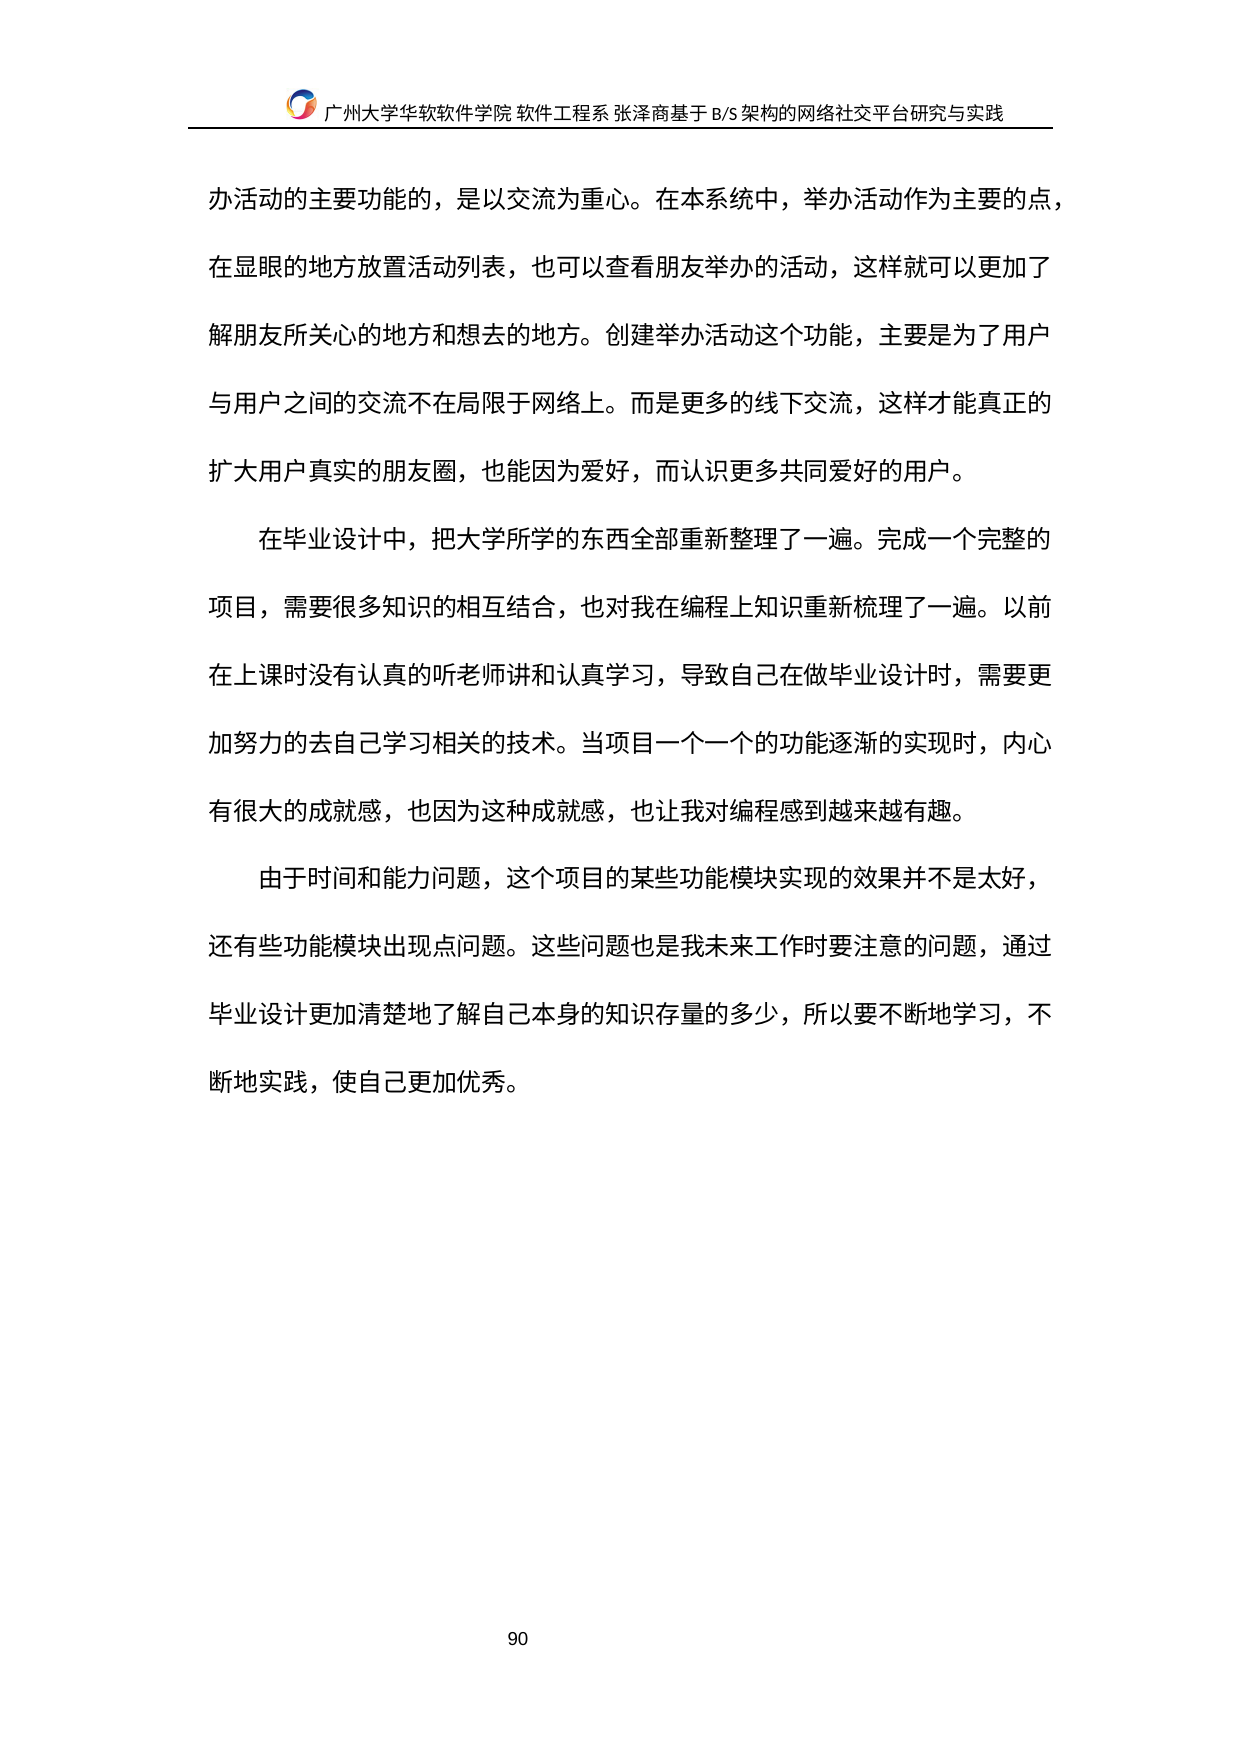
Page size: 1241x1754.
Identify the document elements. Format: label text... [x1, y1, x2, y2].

picture [286, 88, 320, 120]
text 由于时间和能力问题，这个项目的某些功能模块实现的效果并不是太好，还有些功能模块出现点问题。这些问题也是我未来工作时要注意的问题，通过毕业设计更加清楚地了解自己本身的知识存量的多少，所以要不断地学习，不断地实践，使自己更加优秀。 [209, 843, 1053, 1115]
text 在毕业设计中，把大学所学的东西全部重新整理了一遍。完成一个完整的项目，需要很多知识的相互结合，也对我在编程上知识重新梳理了一遍。以前在上课时没有认真的听老师讲和认真学习，导致自己在做毕业设计时，需要更加努力的去自己学习相关的技术。当项目一个一个的功能逐渐的实现时，内心有很大的成就感，也因为这种成就感，也让我对编程感到越来越有趣。 [209, 503, 1053, 843]
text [209, 164, 1053, 503]
